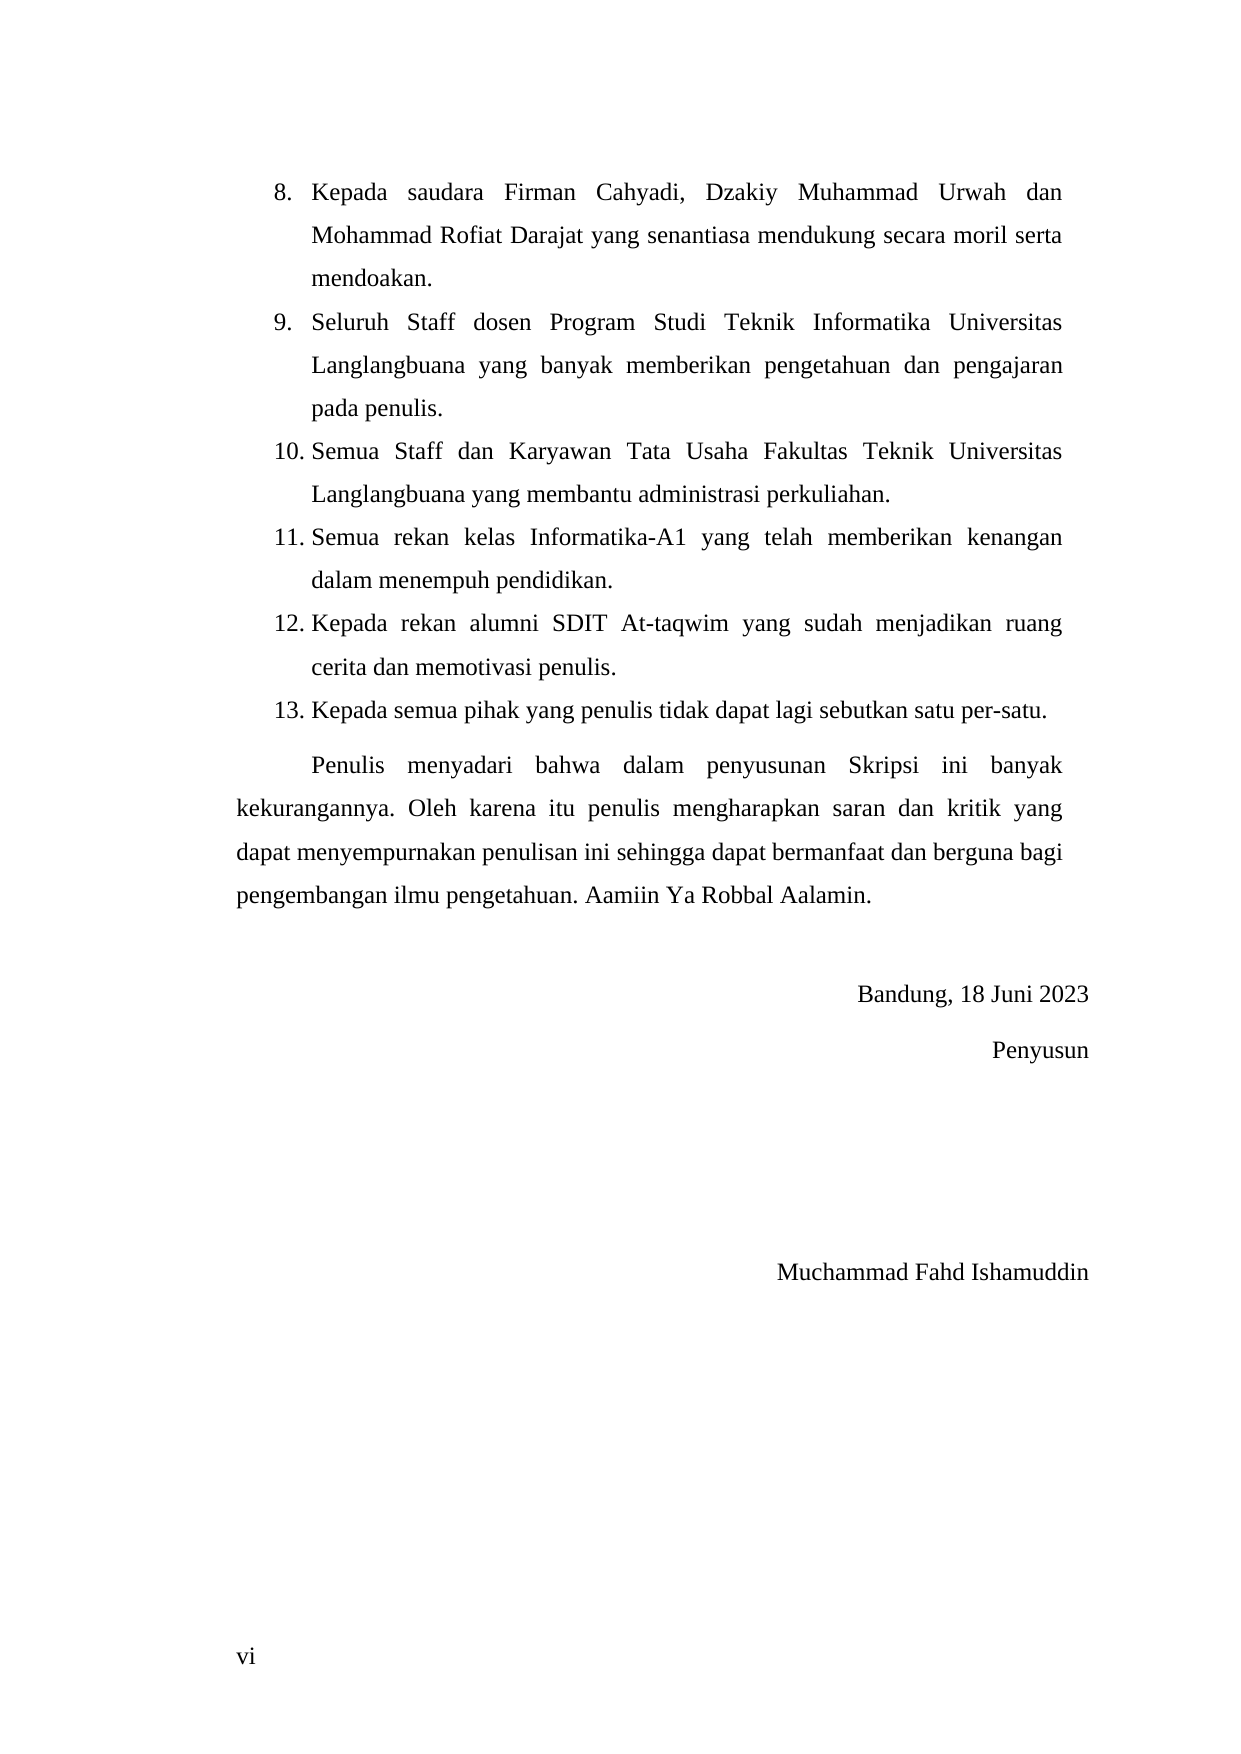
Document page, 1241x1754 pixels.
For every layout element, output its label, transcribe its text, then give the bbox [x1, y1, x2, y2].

list Kepada semua pihak yang penulis tidak dapat lagi sebutkan satu per-satu. [274, 695, 1063, 723]
list Seluruh Staff dosen Program Studi Teknik Informatika Universitas Langlangbuana yang banyak memberikan pengetahuan dan pengajaran pada penulis. [274, 307, 1063, 422]
list Kepada rekan alumni SDIT At-taqwim yang sudah menjadikan ruang cerita dan memotivasi penulis. [274, 608, 1063, 680]
text Penulis menyadari bahwa dalam penyusunan Skripsi ini banyak kekurangannya. Oleh karena itu penulis mengharapkan saran dan kritik yang dapat menyempurnakan penulisan ini sehingga dapat bermanfaat dan berguna bagi pengembangan ilmu pengetahuan. Aamiin Ya Robbal Aalamin. [236, 750, 1063, 908]
list Semua Staff dan Karyawan Tata Usaha Fakultas Teknik Universitas Langlangbuana yang membantu administrasi perkuliahan. [274, 436, 1063, 508]
list Kepada saudara Firman Cahyadi, Dzakiy Muhammad Urwah dan Mohammad Rofiat Darajat yang senantiasa mendukung secara moril serta mendoakan. [274, 177, 1063, 292]
list Semua rekan kelas Informatika-A1 yang telah memberikan kenangan dalam menempuh pendidikan. [274, 522, 1063, 594]
